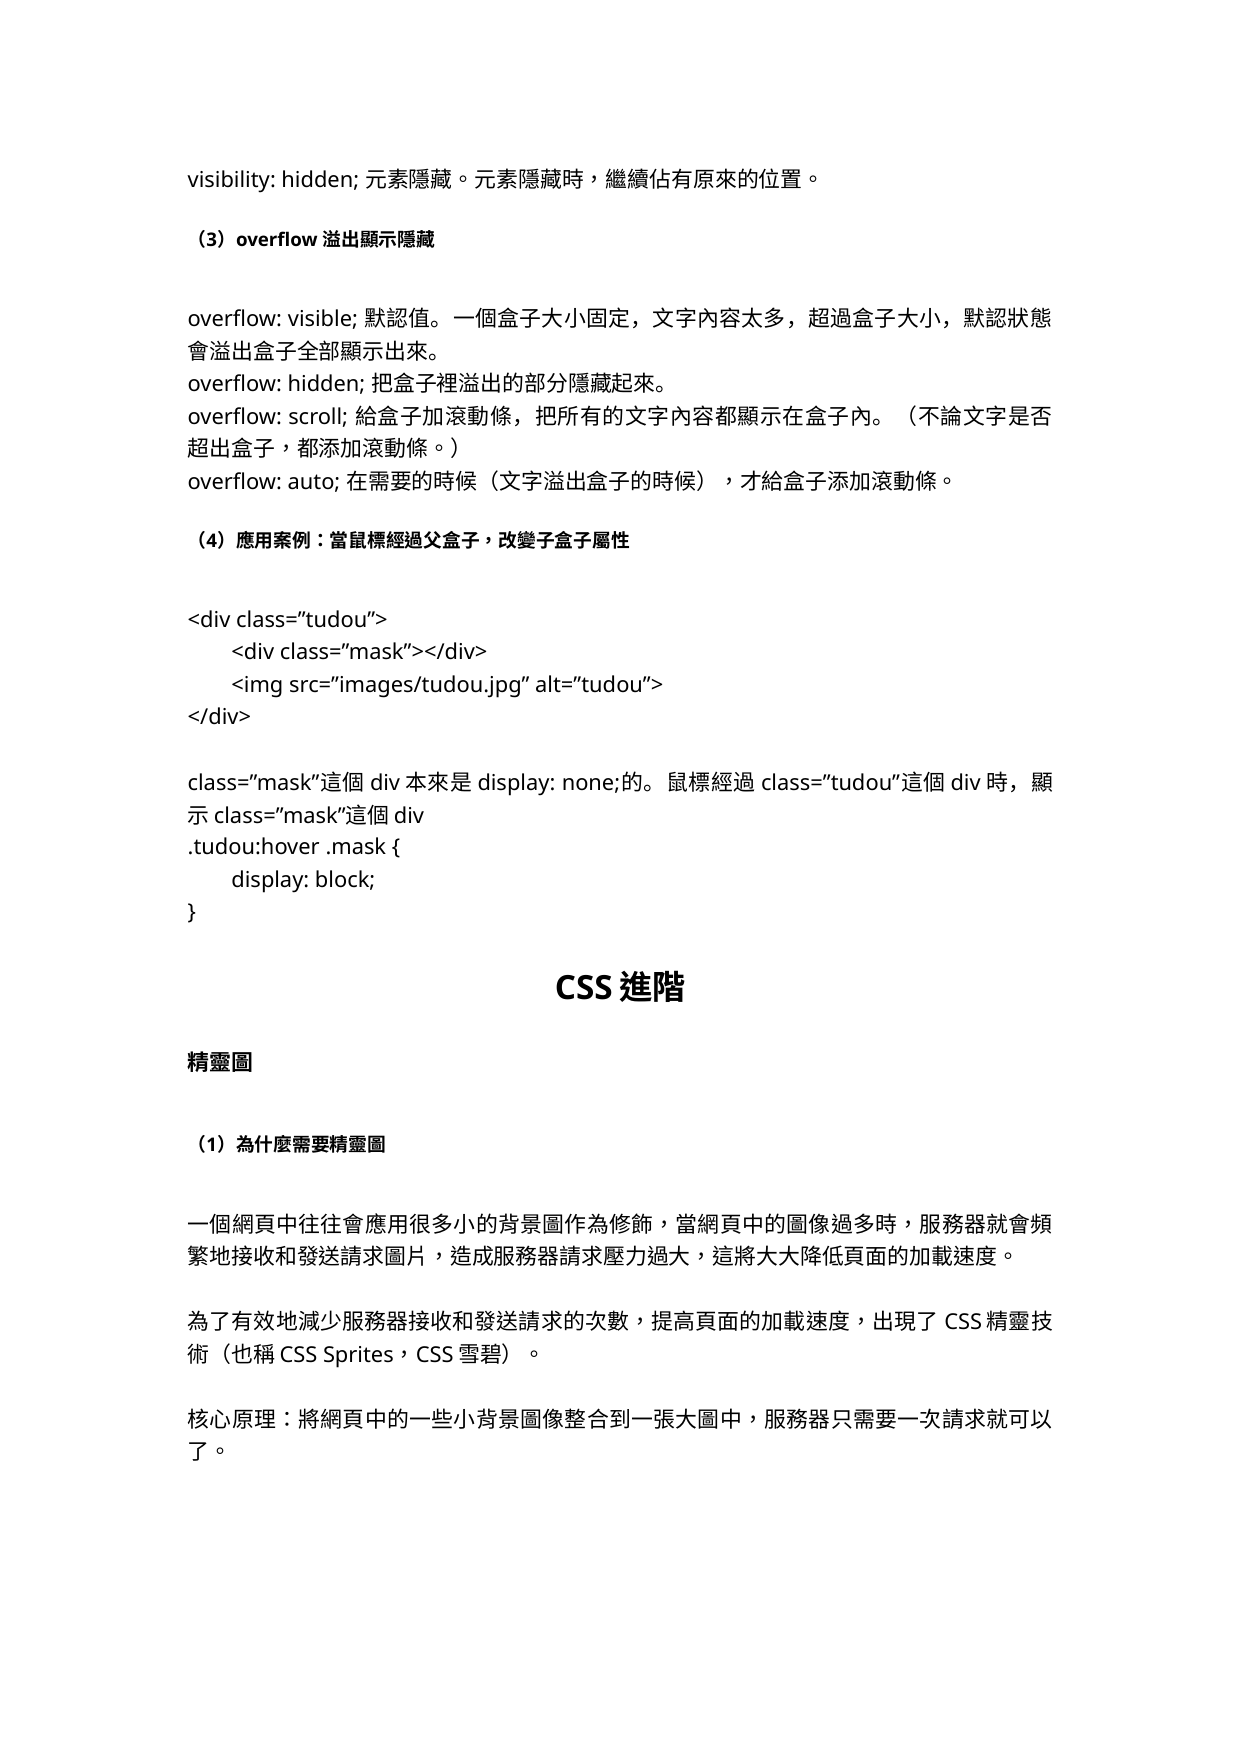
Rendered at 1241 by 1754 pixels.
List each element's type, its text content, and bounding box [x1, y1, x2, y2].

text overflow: auto; 在需要的時候（文字溢出盒子的時候），才給盒子添加滾動條。 [187, 463, 1053, 496]
subtitle 精靈圖 [187, 1044, 1053, 1077]
text <div class=”mask”></div> [187, 635, 1053, 667]
text <img src=”images/tudou.jpg” alt=”tudou”> [187, 667, 1053, 700]
text overflow: visible; 默認值。一個盒子大小固定，文字內容太多，超過盒子大小，默認狀態會溢出盒子全部顯示出來。 [187, 301, 1053, 366]
subtitle （3）overflow 溢出顯示隱藏 [187, 222, 1053, 254]
text visibility: hidden; 元素隱藏。元素隱藏時，繼續佔有原來的位置。 [187, 162, 1053, 194]
text 核心原理：將網頁中的一些小背景圖像整合到一張大圖中，服務器只需要一次請求就可以了。 [187, 1401, 1053, 1466]
text 一個網頁中往往會應用很多小的背景圖作為修飾，當網頁中的圖像過多時，服務器就會頻繁地接收和發送請求圖片，造成服務器請求壓力過大，這將大大降低頁面的加載速度。 [187, 1206, 1053, 1271]
text <div class=”tudou”> [187, 602, 1053, 635]
text 為了有效地減少服務器接收和發送請求的次數，提高頁面的加載速度，出現了CSS精靈技術（也稱CSS Sprites，CSS雪碧）。 [187, 1304, 1053, 1369]
text overflow: hidden; 把盒子裡溢出的部分隱藏起來。 [187, 366, 1053, 398]
text overflow: scroll; 給盒子加滾動條，把所有的文字內容都顯示在盒子內。（不論文字是否超出盒子，都添加滾動條。） [187, 398, 1053, 463]
text .tudou:hover .mask { [187, 830, 1053, 862]
subtitle （1）為什麼需要精靈圖 [187, 1127, 1053, 1159]
text display: block; [187, 862, 1053, 895]
subtitle （4）應用案例：當鼠標經過父盒子，改變子盒子屬性 [187, 523, 1053, 556]
title CSS進階 [187, 952, 1053, 1017]
text </div> [187, 700, 1053, 732]
text class=”mask”這個div本來是display: none;的。鼠標經過class=”tudou”這個div時，顯示class=”mask”這個div [187, 765, 1053, 830]
text } [187, 895, 1053, 927]
